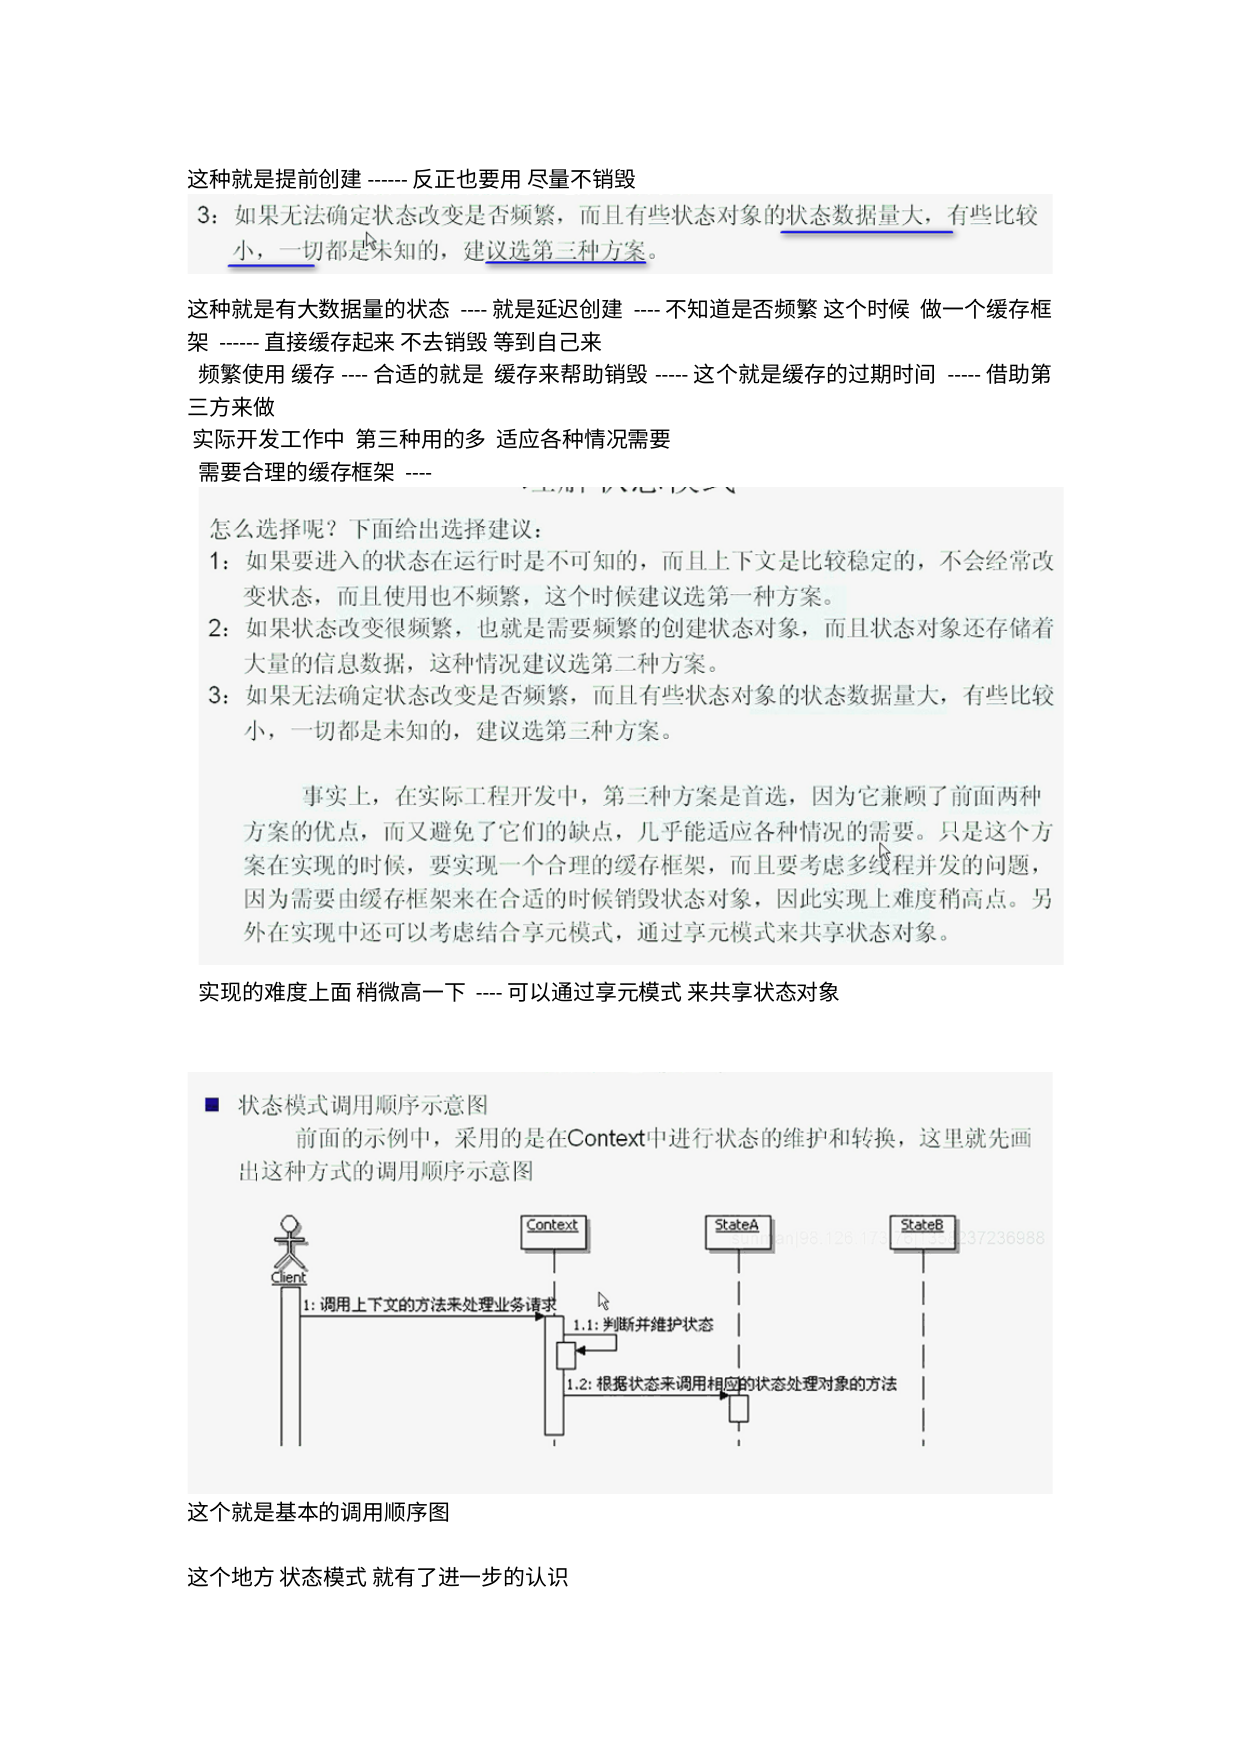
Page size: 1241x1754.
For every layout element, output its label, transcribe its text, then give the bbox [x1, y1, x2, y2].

text 这种就是提前创建 ------ 反正也要用 尽量不销毁 [187, 162, 1053, 194]
text 这种就是有大数据量的状态 ---- 就是延迟创建 ---- 不知道是否频繁 这个时候 做一个缓存框架 ------ 直接缓存起来 不去销毁 等到自己来 [187, 292, 1053, 357]
text 实现的难度上面 稍微高一下 ---- 可以通过享元模式 来共享状态对象 [187, 974, 1053, 1007]
picture [198, 487, 1064, 965]
text 这个地方 状态模式 就有了进一步的认识 [187, 1559, 1053, 1592]
text 频繁使用 缓存 ---- 合适的就是 缓存来帮助销毁 ----- 这个就是缓存的过期时间 ----- 借助第三方来做 [187, 357, 1053, 422]
text 实际开发工作中 第三种用的多 适应各种情况需要 [187, 422, 1053, 454]
picture [187, 194, 1053, 274]
picture [187, 1072, 1053, 1494]
text 需要合理的缓存框架 ---- [187, 454, 1053, 487]
text 这个就是基本的调用顺序图 [187, 1494, 1053, 1527]
